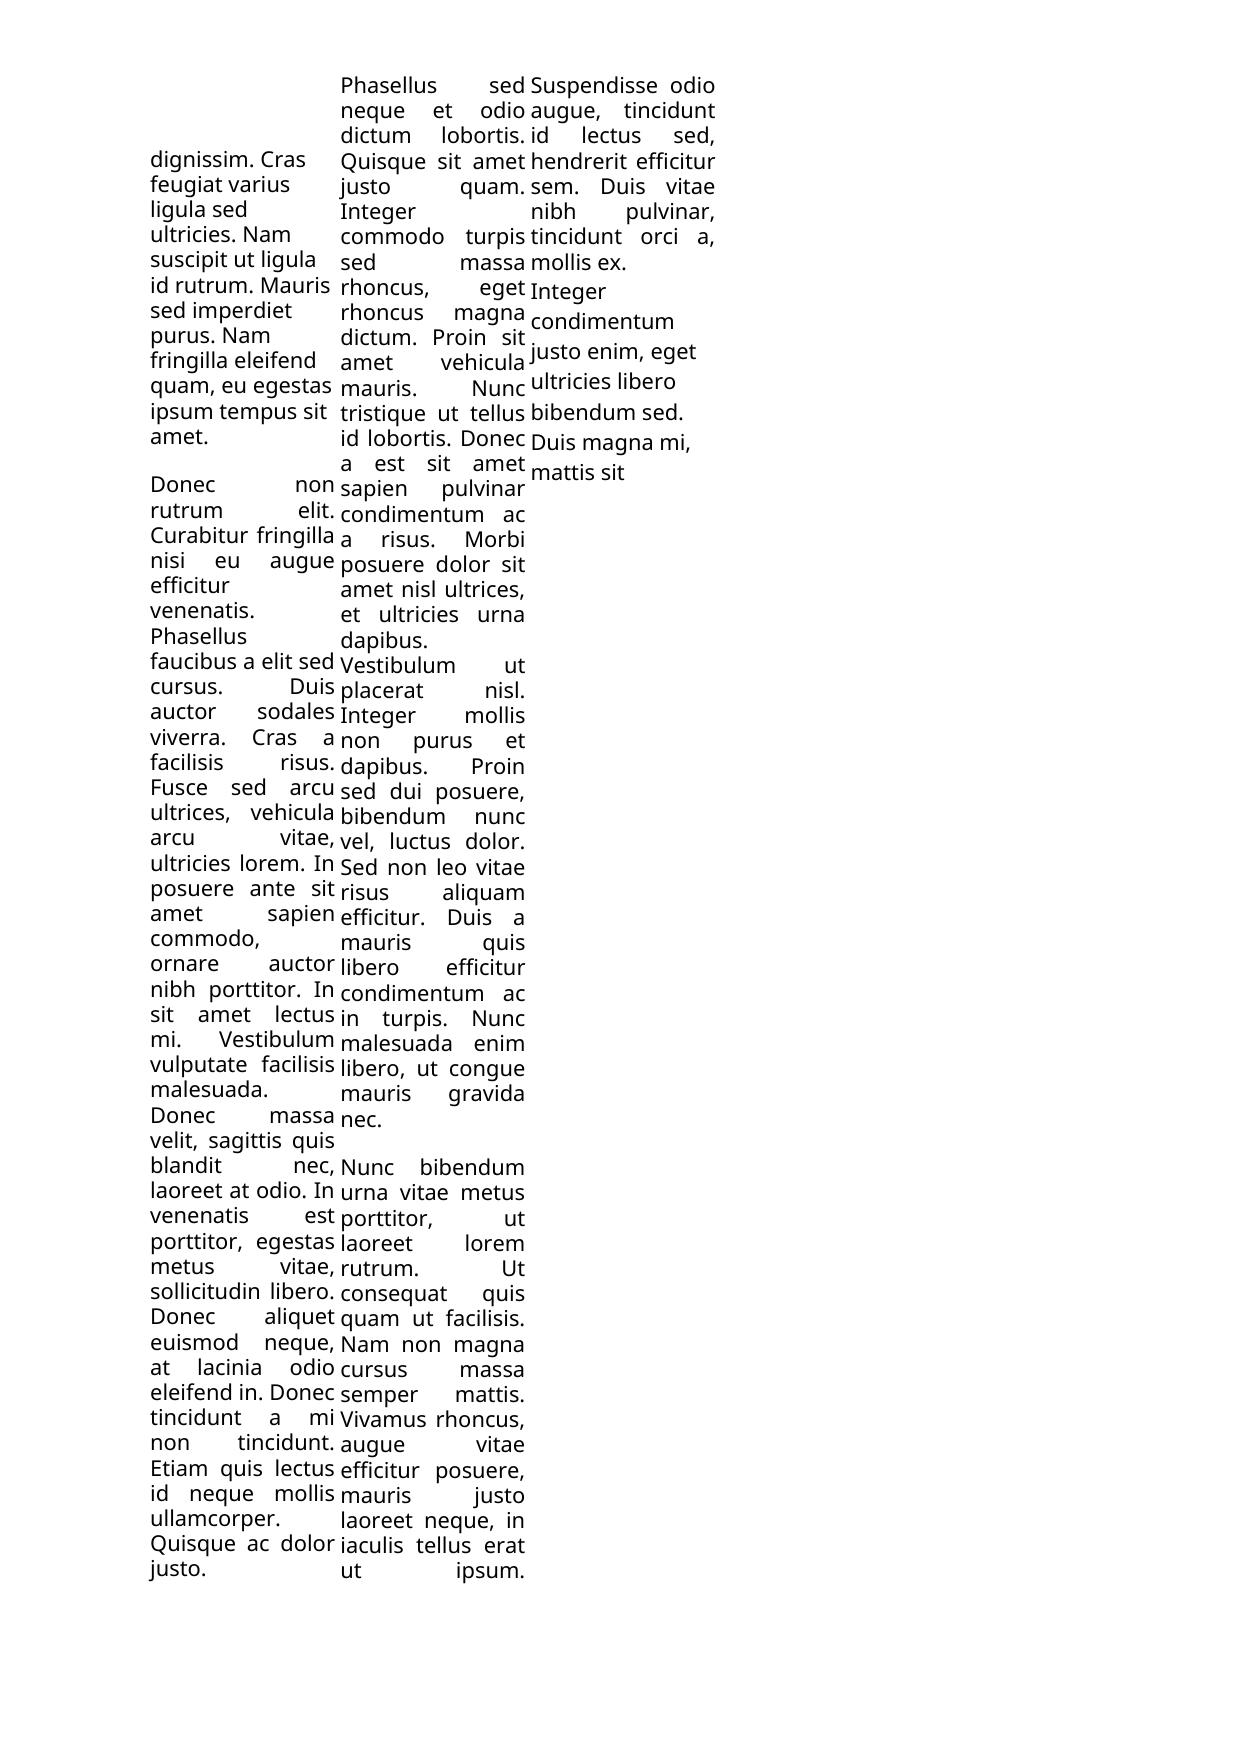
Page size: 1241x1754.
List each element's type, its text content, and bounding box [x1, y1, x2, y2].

text Phasellus sed neque et odio dictum lobortis. Quisque sit amet justo quam. Integer commodo turpis sed massa rhoncus, eget rhoncus magna dictum. Proin sit amet vehicula mauris. Nunc tristique ut tellus id lobortis. Donec a est sit amet sapien pulvinar condimentum ac a risus. Morbi posuere dolor sit amet nisl ultrices, et ultricies urna dapibus. Vestibulum ut placerat nisl. Integer mollis non purus et dapibus. Proin sed dui posuere, bibendum nunc vel, luctus dolor. Sed non leo vitae risus aliquam efficitur. Duis a mauris quis libero efficitur condimentum ac in turpis. Nunc malesuada enim libero, ut congue mauris gravida nec. [340, 73, 525, 1132]
text Donec non rutrum elit. Curabitur fringilla nisi eu augue efficitur venenatis. Phasellus faucibus a elit sed cursus. Duis auctor sodales viverra. Cras a facilisis risus. Fusce sed arcu ultrices, vehicula arcu vitae, ultricies lorem. In posuere ante sit amet sapien commodo, ornare auctor nibh porttitor. In sit amet lectus mi. Vestibulum vulputate facilisis malesuada. Donec massa velit, sagittis quis blandit nec, laoreet at odio. In venenatis est porttitor, egestas metus vitae, sollicitudin libero. Donec aliquet euismod neque, at lacinia odio eleifend in. Donec tincidunt a mi non tincidunt. Etiam quis lectus id neque mollis ullamcorper. Quisque ac dolor justo. [150, 473, 335, 1582]
text Nunc bibendum urna vitae metus porttitor, ut laoreet lorem rutrum. Ut consequat quis quam ut facilisis. Nam non magna cursus massa semper mattis. Vivamus rhoncus, augue vitae efficitur posuere, mauris justo laoreet neque, in iaculis tellus erat ut ipsum. Suspendisse odio augue, tincidunt id lectus sed, hendrerit efficitur sem. Duis vitae nibh pulvinar, tincidunt orci a, mollis ex. [340, 1155, 525, 1584]
text Nunc bibendum urna vitae metus porttitor, ut laoreet lorem rutrum. Ut consequat quis quam ut facilisis. Nam non magna cursus massa semper mattis. Vivamus rhoncus, augue vitae efficitur posuere, mauris justo laoreet neque, in iaculis tellus erat ut ipsum. Suspendisse odio augue, tincidunt id lectus sed, hendrerit efficitur sem. Duis vitae nibh pulvinar, tincidunt orci a, mollis ex. [530, 73, 715, 275]
text dignissim. Cras feugiat varius ligula sed ultricies. Nam suscipit ut ligula id rutrum. Mauris sed imperdiet purus. Nam fringilla eleifend quam, eu egestas ipsum tempus sit amet. [150, 147, 337, 449]
text Integer condimentum justo enim, eget ultricies libero bibendum sed. Duis magna mi, mattis sit [530, 275, 718, 486]
